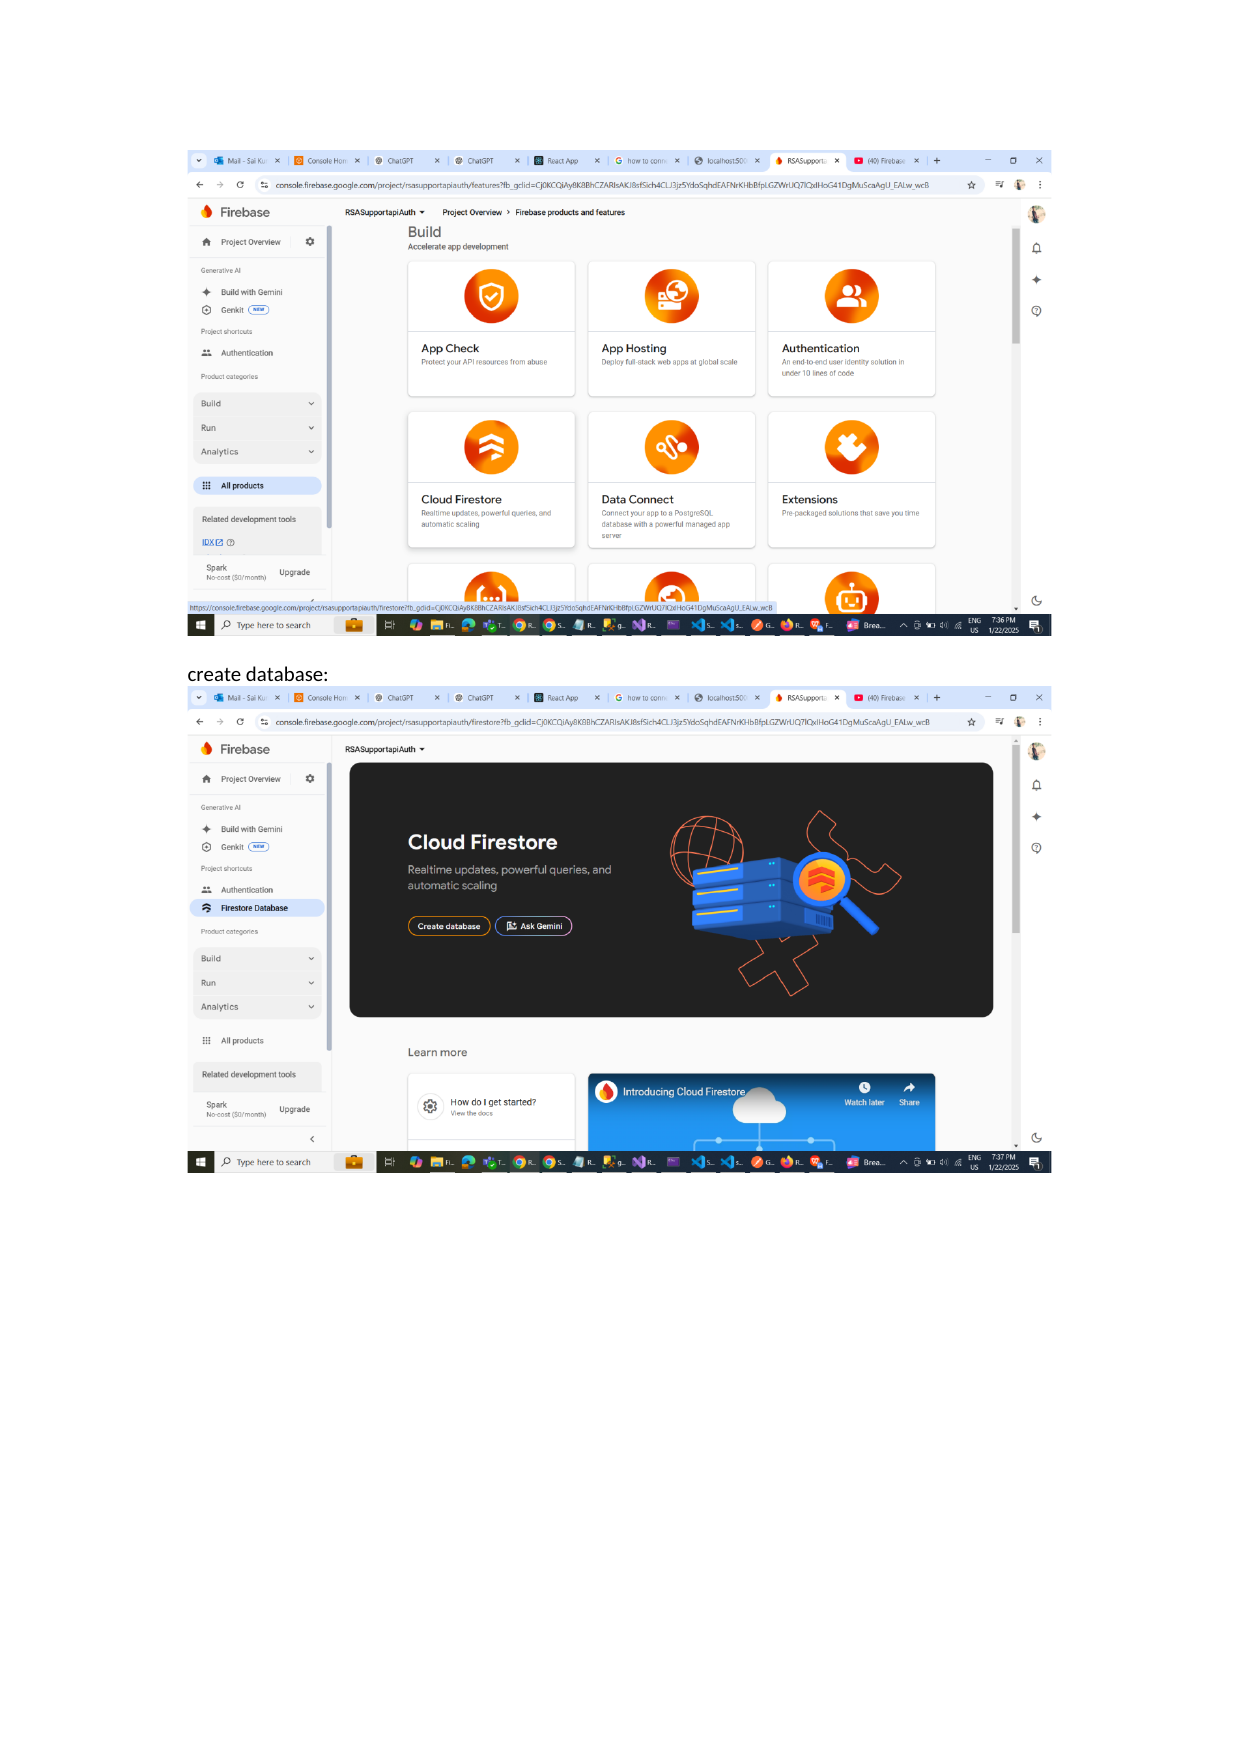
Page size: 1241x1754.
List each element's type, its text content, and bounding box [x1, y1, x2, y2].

picture [187, 686, 1052, 1173]
picture [187, 150, 1052, 636]
